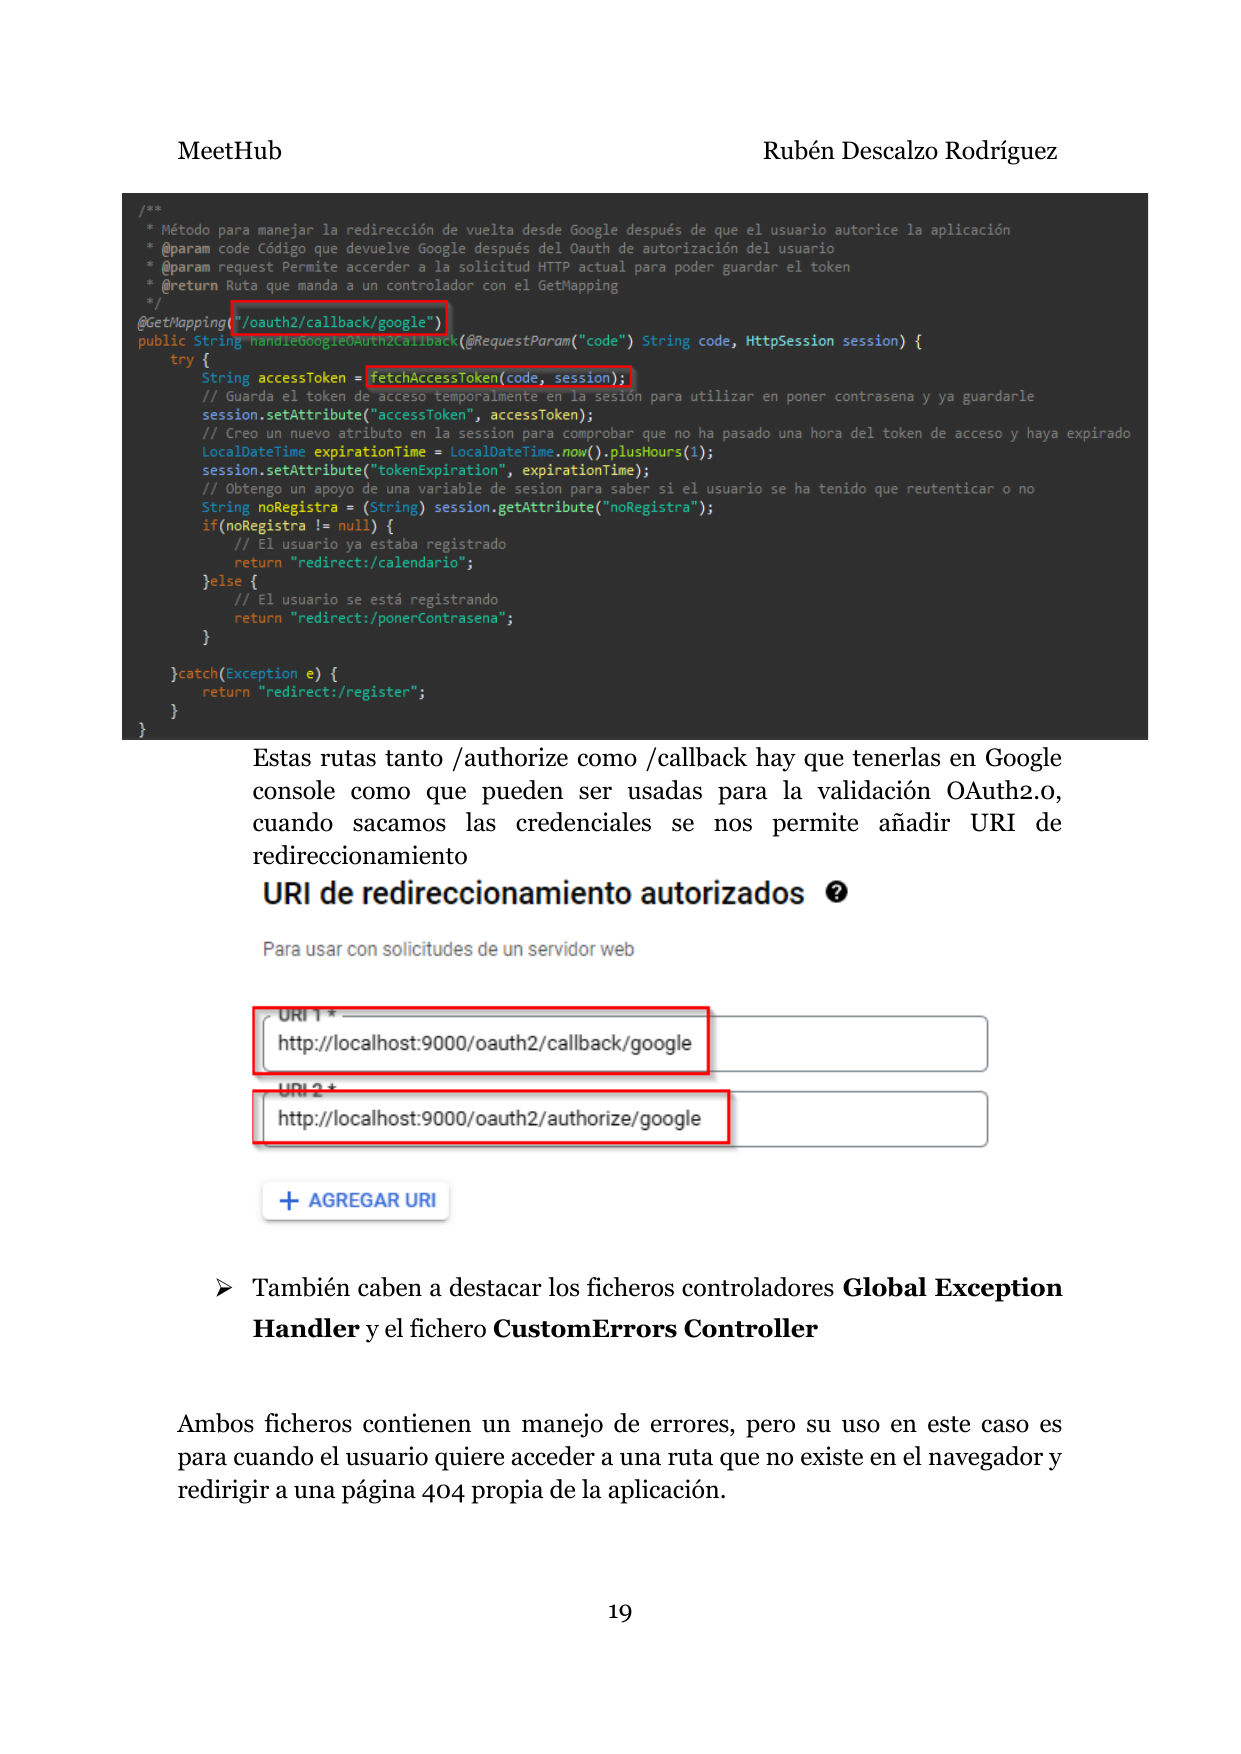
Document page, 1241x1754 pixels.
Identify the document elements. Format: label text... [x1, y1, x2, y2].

picture [252, 873, 998, 1256]
picture [122, 193, 1149, 740]
text Ambos ficheros contienen un manejo de errores, pero su uso en este caso es para cuando el usuario quiere acceder a una ruta que no existe en el navegador y redirigir a una página 404 propia de la aplicación. [177, 1410, 1063, 1504]
text Estas rutas tanto /authorize como /callback hay que tenerlas en Google console como que pueden ser usadas para la validación OAuth2.0, cuando sacamos las credenciales se nos permite añadir URI de redireccionamiento [252, 740, 1063, 870]
list También caben a destacar los ficheros controladores Global Exception Handler y el fichero CustomErrors Controller [215, 1259, 1063, 1343]
